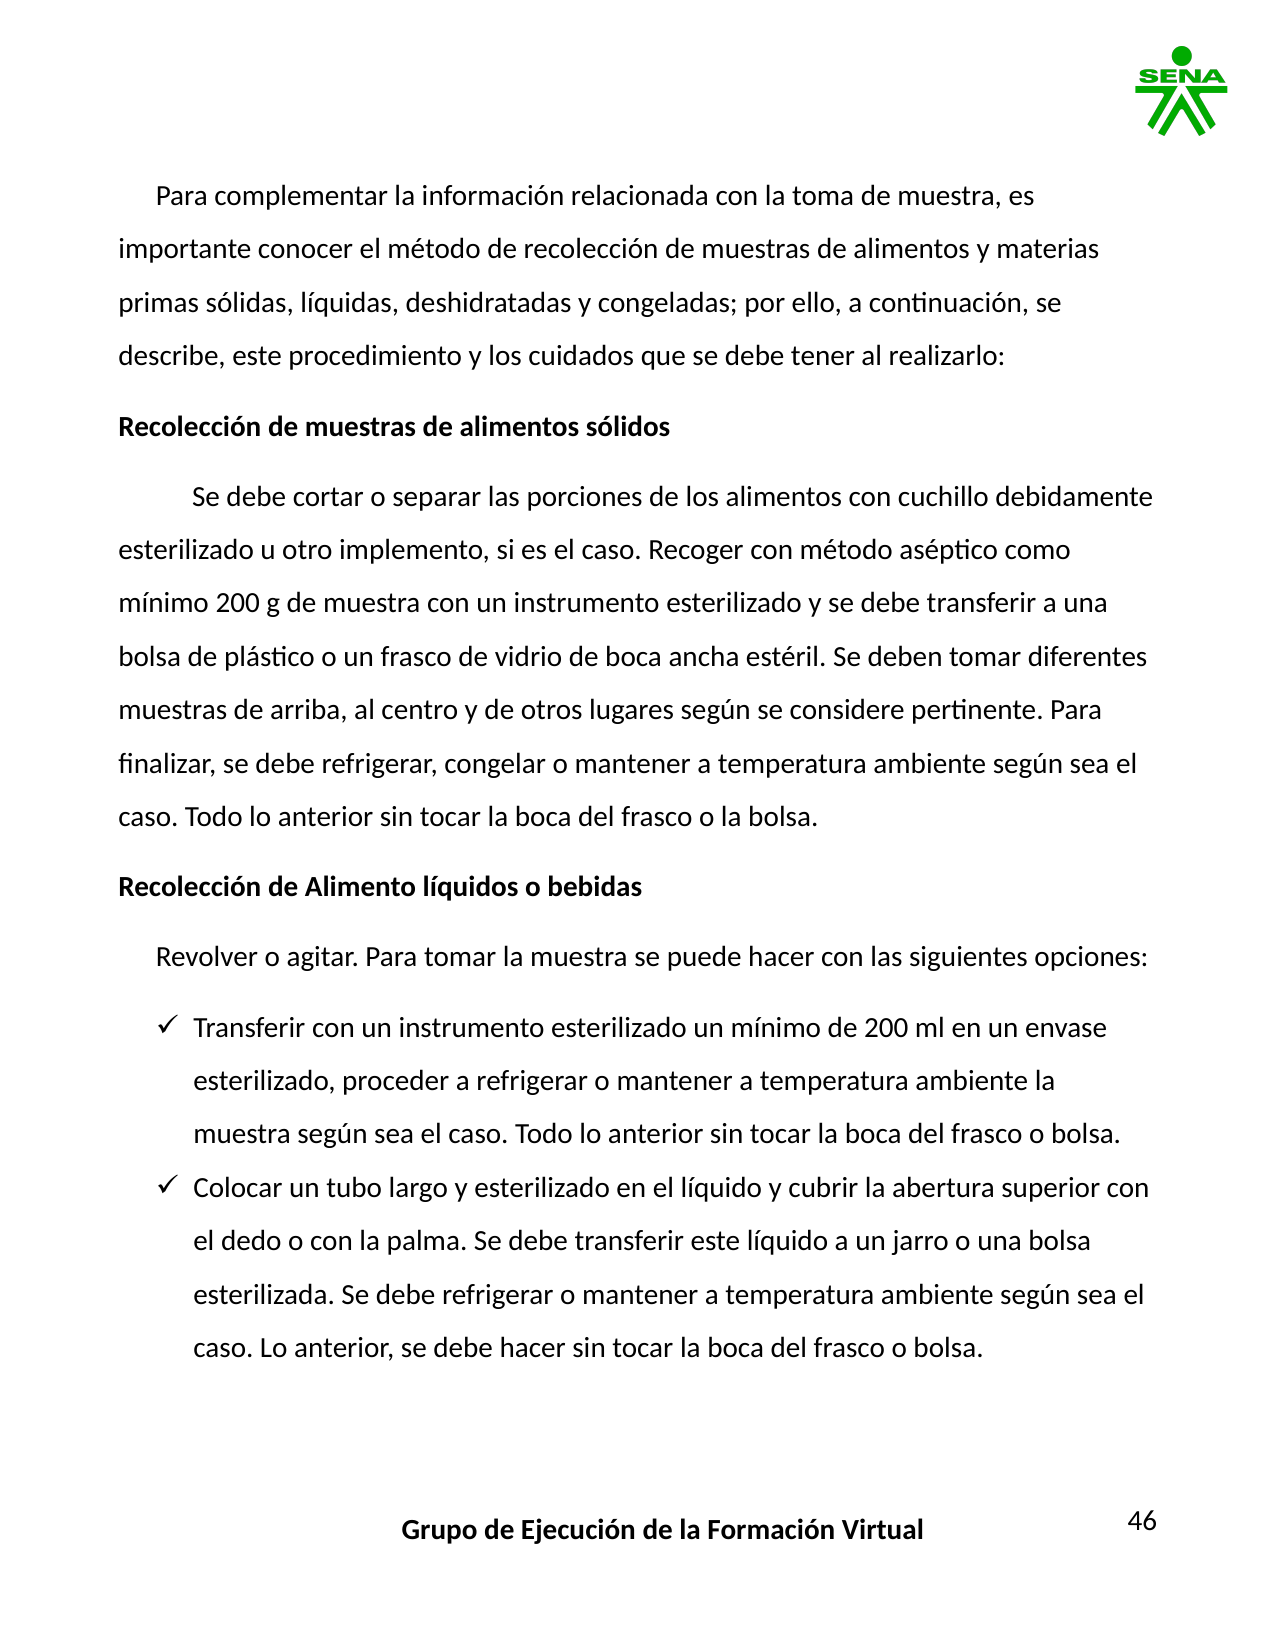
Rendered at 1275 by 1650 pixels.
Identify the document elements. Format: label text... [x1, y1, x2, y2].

text Recolección de muestras de alimentos sólidos [118, 408, 1157, 443]
text Revolver o agitar. Para tomar la muestra se puede hacer con las siguientes opciones: [118, 938, 1157, 974]
text Para complementar la información relacionada con la toma de muestra, es importante conocer el método de recolección de muestras de alimentos y materias primas sólidas, líquidas, deshidratadas y congeladas; por ello, a continuación, se describe, este procedimiento y los cuidados que se debe tener al realizarlo: [118, 177, 1157, 373]
list Transferir con un instrumento esterilizado un mínimo de 200 ml en un envase esterilizado, proceder a refrigerar o mantener a temperatura ambiente la muestra según sea el caso. Todo lo anterior sin tocar la boca del frasco o bolsa. [156, 1009, 1157, 1151]
text Se debe cortar o separar las porciones de los alimentos con cuchillo debidamente esterilizado u otro implemento, si es el caso. Recoger con método aséptico como mínimo 200 g de muestra con un instrumento esterilizado y se debe transferir a una bolsa de plástico o un frasco de vidrio de boca ancha estéril. Se deben tomar diferentes muestras de arriba, al centro y de otros lugares según se considere pertinente. Para finalizar, se debe refrigerar, congelar o mantener a temperatura ambiente según sea el caso. Todo lo anterior sin tocar la boca del frasco o la bolsa. [118, 478, 1157, 834]
picture [1135, 46, 1228, 136]
text Recolección de Alimento líquidos o bebidas [118, 868, 1157, 904]
list Colocar un tubo largo y esterilizado en el líquido y cubrir la abertura superior con el dedo o con la palma. Se debe transferir este líquido a un jarro o una bolsa esterilizada. Se debe refrigerar o mantener a temperatura ambiente según sea el caso. Lo anterior, se debe hacer sin tocar la boca del frasco o bolsa. [156, 1169, 1157, 1365]
